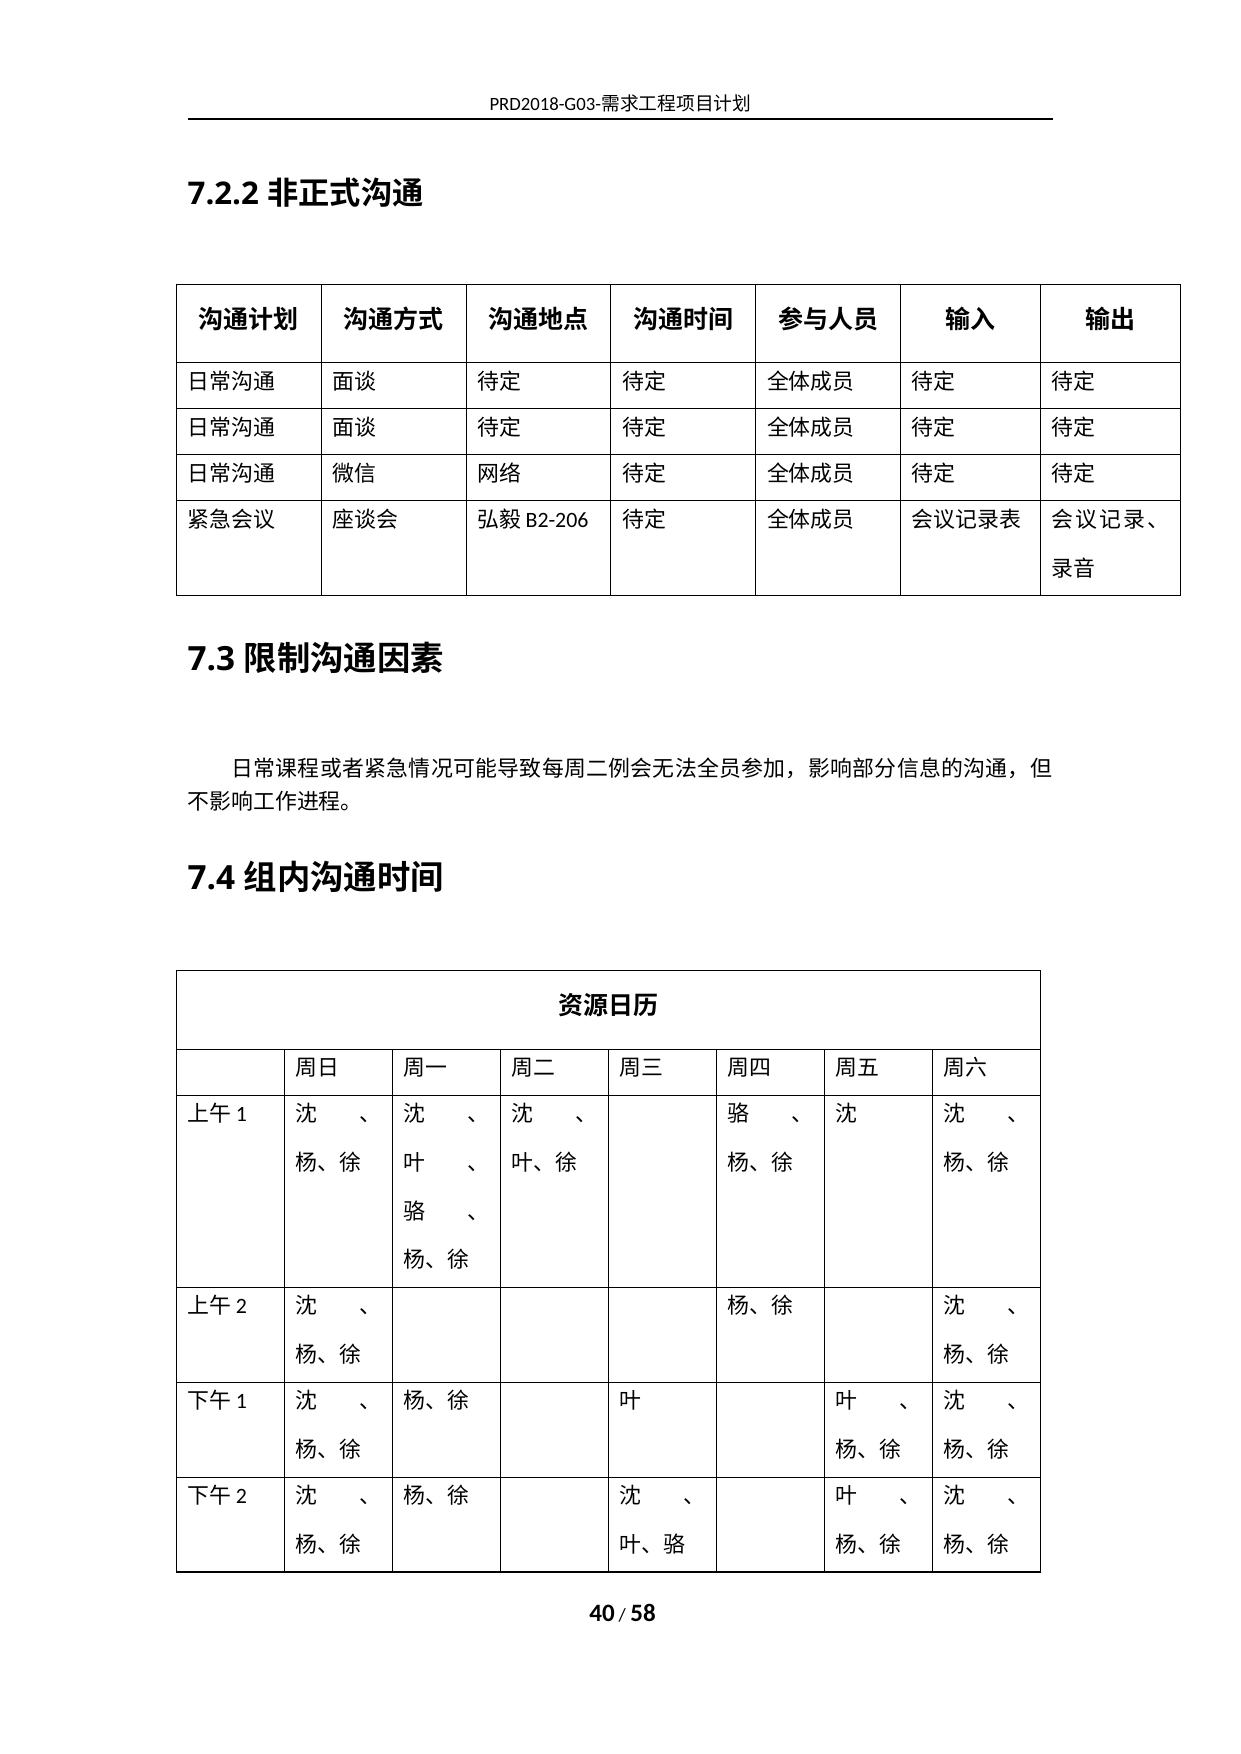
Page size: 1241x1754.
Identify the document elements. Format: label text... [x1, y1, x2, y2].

table_cell 网络 [467, 455, 610, 500]
subtitle 7.4 组内沟通时间 [187, 843, 1053, 908]
table_cell 待定 [611, 455, 755, 500]
table_cell 沈、叶、徐 [501, 1096, 608, 1287]
table_header 输出 [1041, 285, 1180, 362]
table_cell 待定 [611, 501, 755, 595]
table_cell 紧急会议 [177, 501, 321, 595]
table_cell 全体成员 [756, 409, 900, 454]
table_cell [825, 1288, 932, 1382]
table_cell 待定 [611, 363, 755, 408]
table_cell 待定 [467, 363, 610, 408]
table_cell 面谈 [322, 363, 466, 408]
table_cell 日常沟通 [177, 363, 321, 408]
table_cell 沈、杨、徐 [933, 1288, 1040, 1382]
table_cell 杨、徐 [393, 1478, 500, 1571]
table_cell 待定 [901, 455, 1040, 500]
table_cell 周四 [717, 1050, 824, 1095]
table_cell 沈、杨、徐 [285, 1383, 392, 1477]
table_header 参与人员 [756, 285, 900, 362]
table_cell 沈、杨、徐 [933, 1096, 1040, 1287]
table_cell [609, 1288, 716, 1382]
table_cell 全体成员 [756, 501, 900, 595]
table_cell 日常沟通 [177, 455, 321, 500]
table_cell 沈、杨、徐 [285, 1096, 392, 1287]
table_cell [609, 1096, 716, 1287]
table_cell 会议记录、录音 [1041, 501, 1180, 595]
table_cell 沈、杨、徐 [285, 1478, 392, 1571]
table_cell 周一 [393, 1050, 500, 1095]
table_cell 骆、杨、徐 [717, 1096, 824, 1287]
table_cell 沈、杨、徐 [285, 1288, 392, 1382]
table_cell [501, 1478, 608, 1571]
table_cell 待定 [1041, 363, 1180, 408]
table_cell [177, 1050, 284, 1095]
table_cell 杨、徐 [717, 1288, 824, 1382]
table_header 资源日历 [177, 971, 1040, 1049]
table_cell 上午1 [177, 1096, 284, 1287]
table_cell 日常沟通 [177, 409, 321, 454]
table_cell 会议记录表 [901, 501, 1040, 595]
table_header 输入 [901, 285, 1040, 362]
table_cell 待定 [901, 363, 1040, 408]
table_cell 沈、叶、骆、杨、徐 [393, 1096, 500, 1287]
table_cell 叶、杨、徐 [825, 1478, 932, 1571]
subtitle 7.2.2 非正式沟通 [187, 158, 1053, 223]
table_cell 沈、叶、骆 [609, 1478, 716, 1571]
table_header 沟通时间 [611, 285, 755, 362]
text 日常课程或者紧急情况可能导致每周二例会无法全员参加，影响部分信息的沟通，但不影响工作进程。 [187, 751, 1053, 816]
table_cell 杨、徐 [393, 1383, 500, 1477]
table_cell 待定 [1041, 409, 1180, 454]
table_cell 沈、杨、徐 [933, 1383, 1040, 1477]
table_cell 下午1 [177, 1383, 284, 1477]
table_cell 沈、杨、徐 [933, 1478, 1040, 1571]
table_cell 待定 [611, 409, 755, 454]
table_cell 周日 [285, 1050, 392, 1095]
table_cell 弘毅B2-206 [467, 501, 610, 595]
table_cell 座谈会 [322, 501, 466, 595]
table_cell 待定 [467, 409, 610, 454]
table_cell [501, 1383, 608, 1477]
table_cell 上午2 [177, 1288, 284, 1382]
table_cell 全体成员 [756, 363, 900, 408]
table_cell 待定 [1041, 455, 1180, 500]
table_cell 待定 [901, 409, 1040, 454]
table_cell 周三 [609, 1050, 716, 1095]
subtitle 7.3 限制沟通因素 [187, 623, 1053, 688]
table_cell 叶 [609, 1383, 716, 1477]
table_cell [501, 1288, 608, 1382]
table_cell 周二 [501, 1050, 608, 1095]
table_cell 面谈 [322, 409, 466, 454]
table_header 沟通计划 [177, 285, 321, 362]
table_cell 周六 [933, 1050, 1040, 1095]
table_cell 沈 [825, 1096, 932, 1287]
table_cell 微信 [322, 455, 466, 500]
table_cell 下午2 [177, 1478, 284, 1571]
table_cell 叶、杨、徐 [825, 1383, 932, 1477]
table_cell 全体成员 [756, 455, 900, 500]
table_cell [393, 1288, 500, 1382]
table_cell 周五 [825, 1050, 932, 1095]
table_header 沟通方式 [322, 285, 466, 362]
table_cell [717, 1478, 824, 1571]
table_cell [717, 1383, 824, 1477]
table_header 沟通地点 [467, 285, 610, 362]
